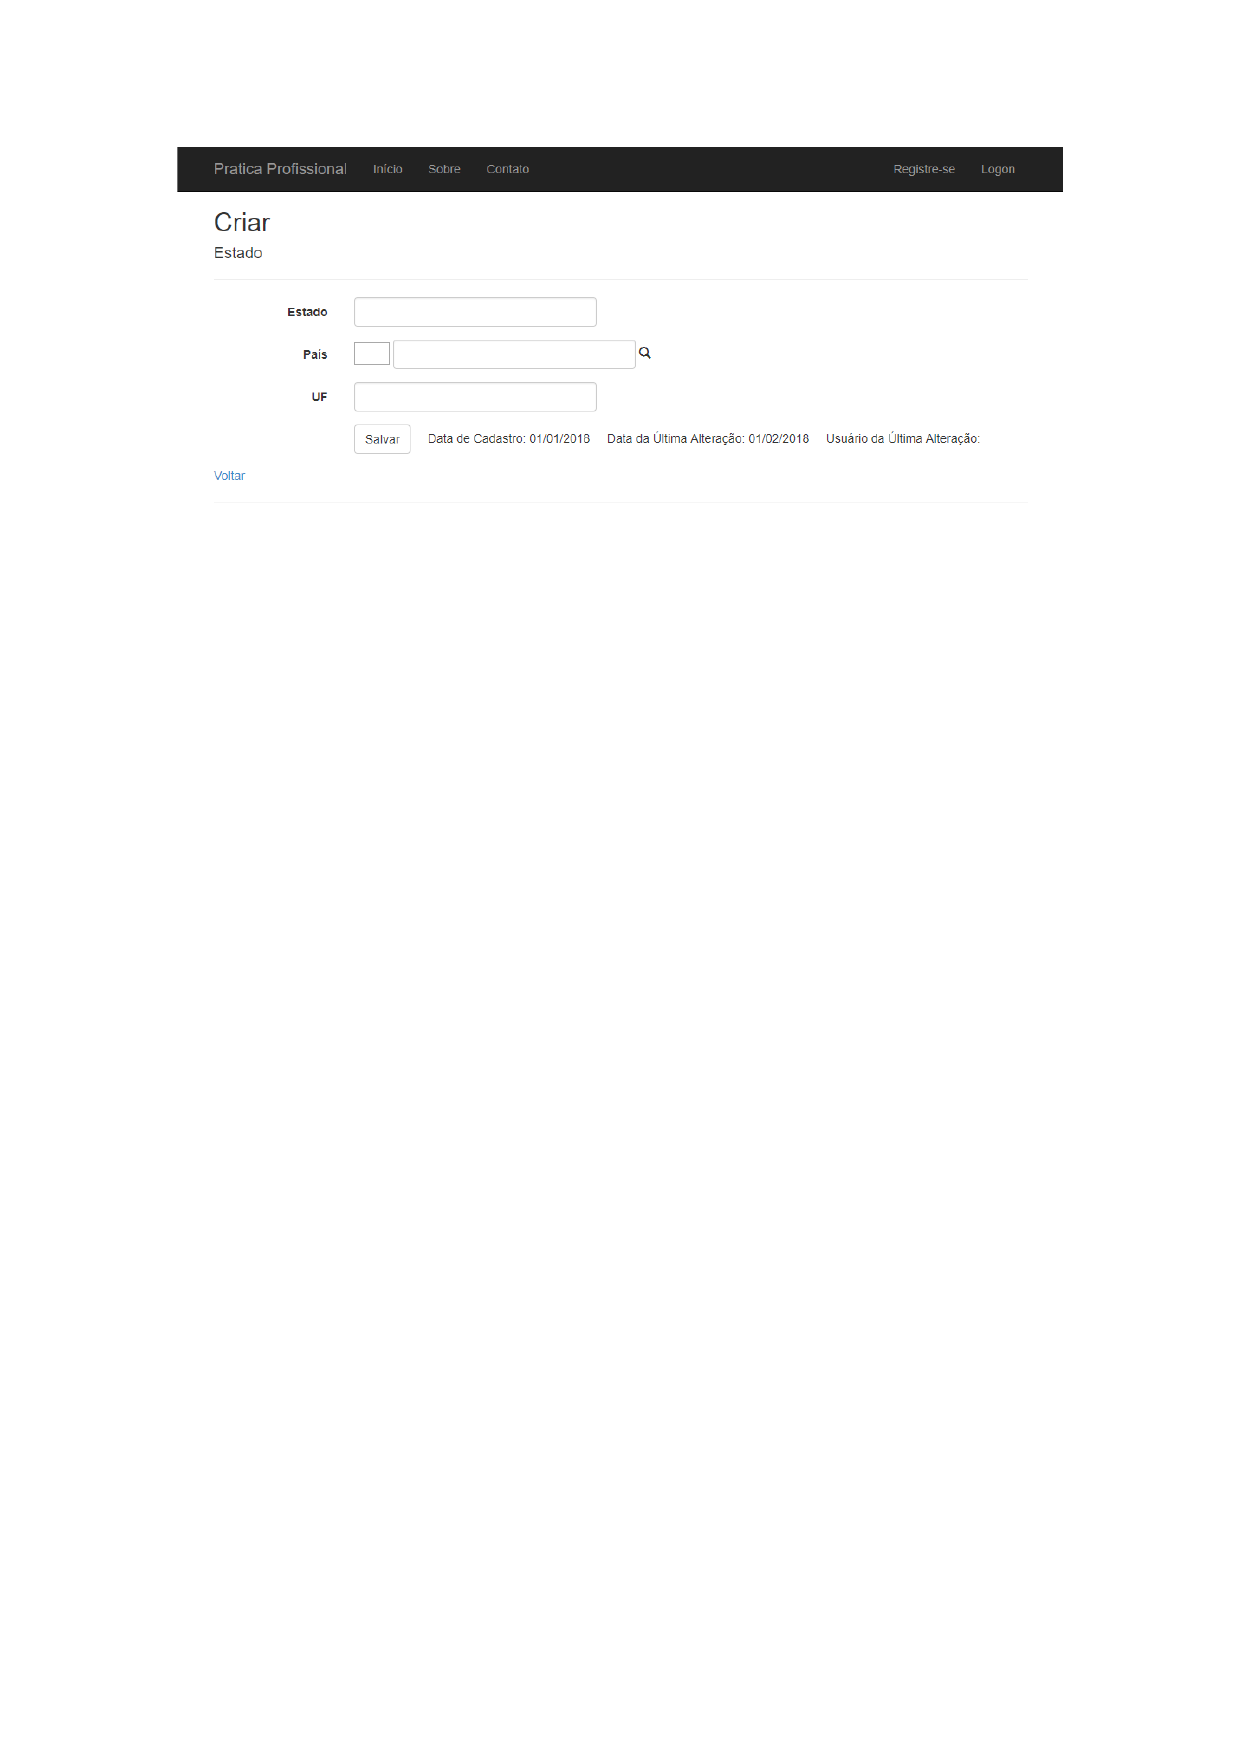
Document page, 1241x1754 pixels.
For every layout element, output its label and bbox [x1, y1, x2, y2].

picture [177, 147, 1063, 812]
